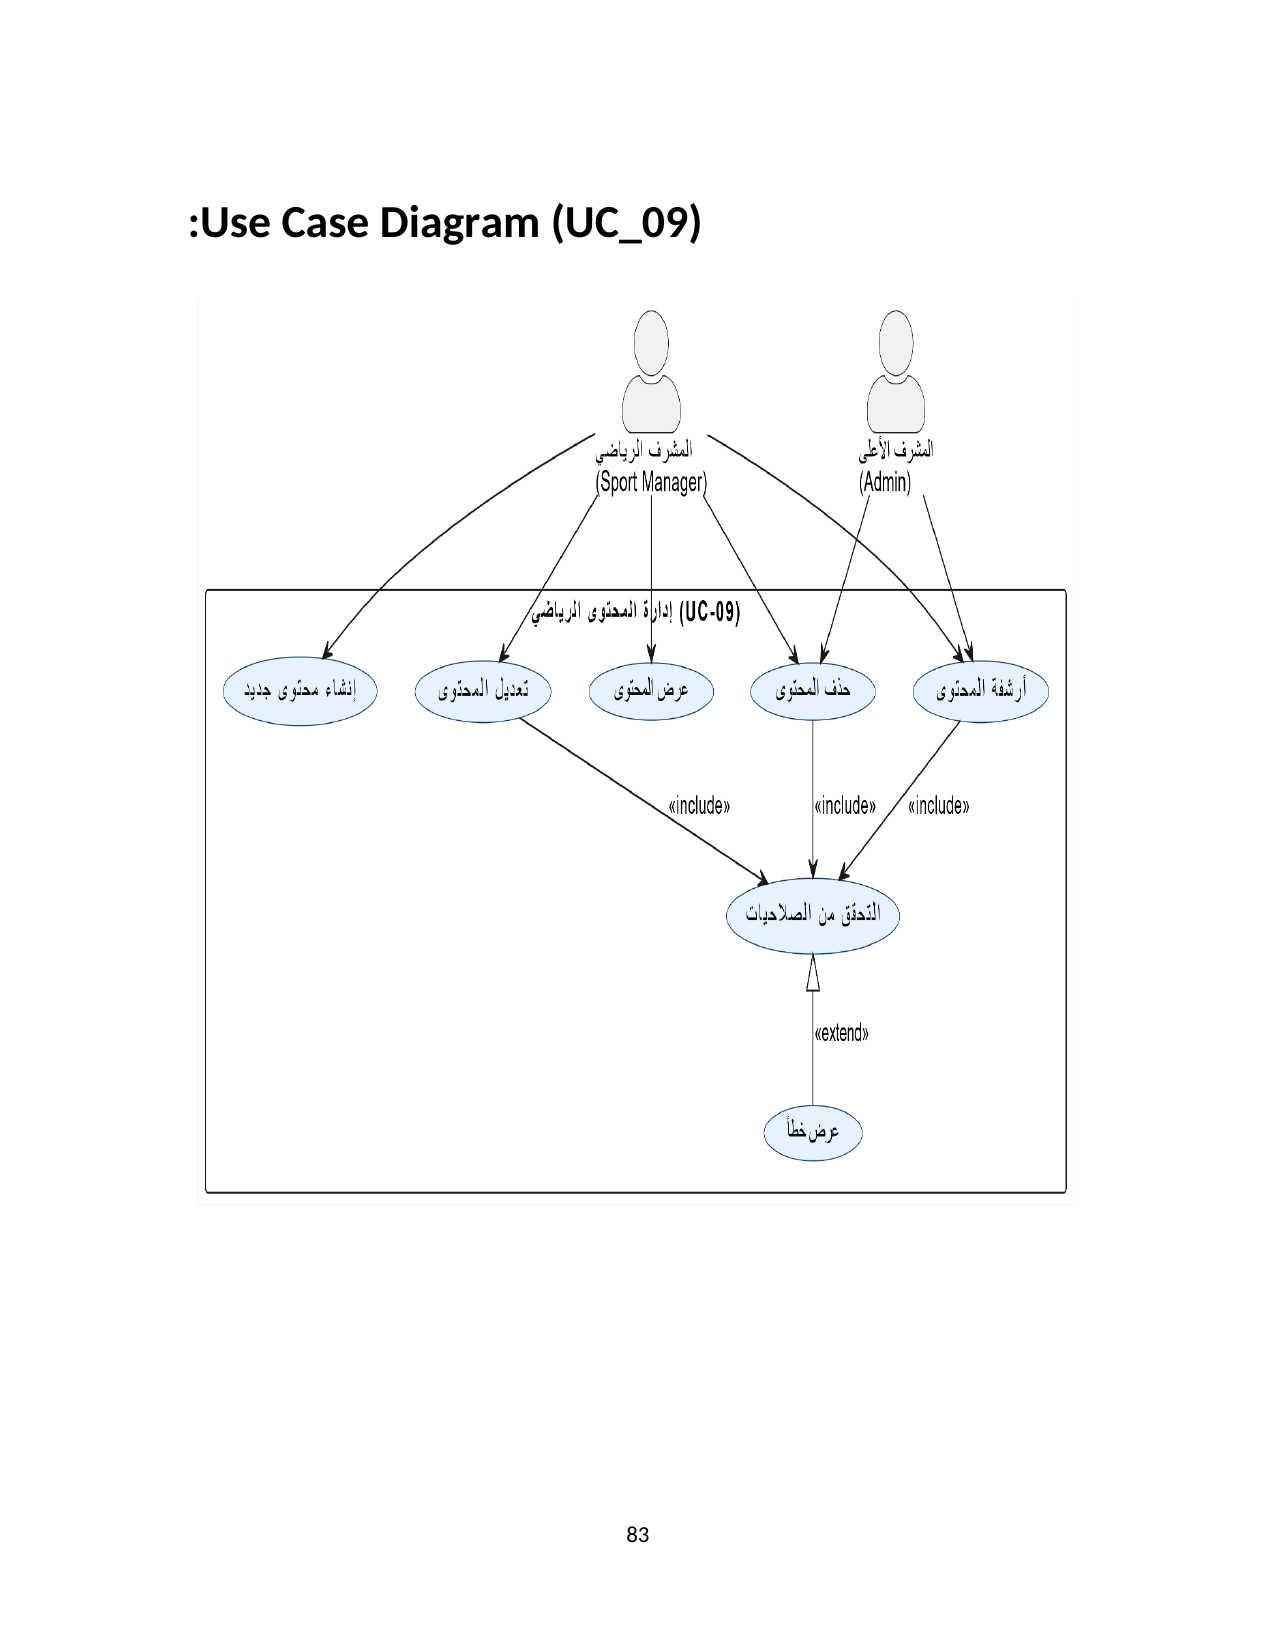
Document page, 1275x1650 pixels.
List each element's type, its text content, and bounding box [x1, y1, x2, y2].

picture [187, 278, 1083, 1224]
text Use Case Diagram (UC_09): [187, 193, 1087, 249]
